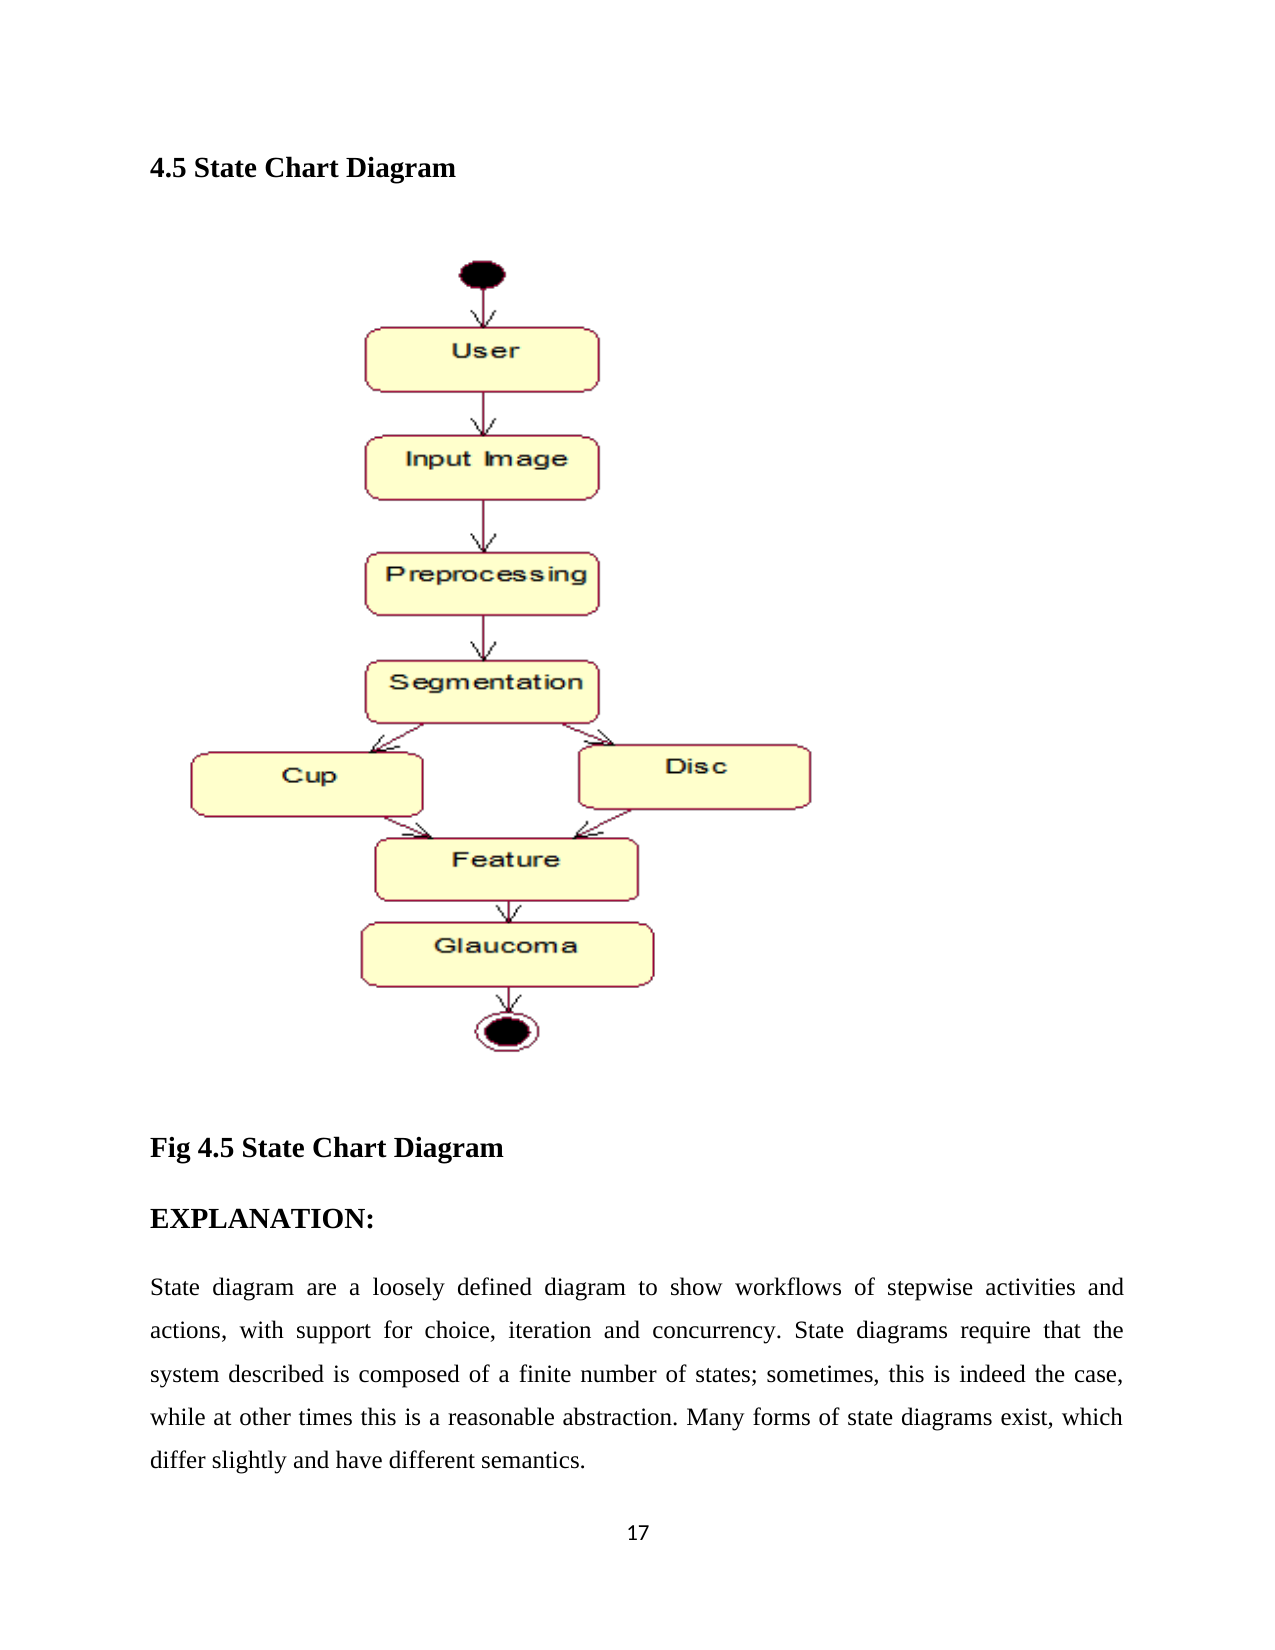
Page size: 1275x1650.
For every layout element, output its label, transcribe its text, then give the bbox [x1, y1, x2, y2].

text EXPLANATION: [150, 1201, 1125, 1235]
picture [150, 221, 1066, 1096]
text 4.5 State Chart Diagram [150, 150, 1125, 183]
text Fig 4.5 State Chart Diagram [150, 1130, 1125, 1164]
text State diagram are a loosely defined diagram to show workflows of stepwise activities and actions, with support for choice, iteration and concurrency. State diagrams require that the system described is composed of a finite number of states; sometimes, this is indeed the case, while at other times this is a reasonable abstraction. Many forms of state diagrams exist, which differ slightly and have different semantics. [150, 1272, 1125, 1474]
